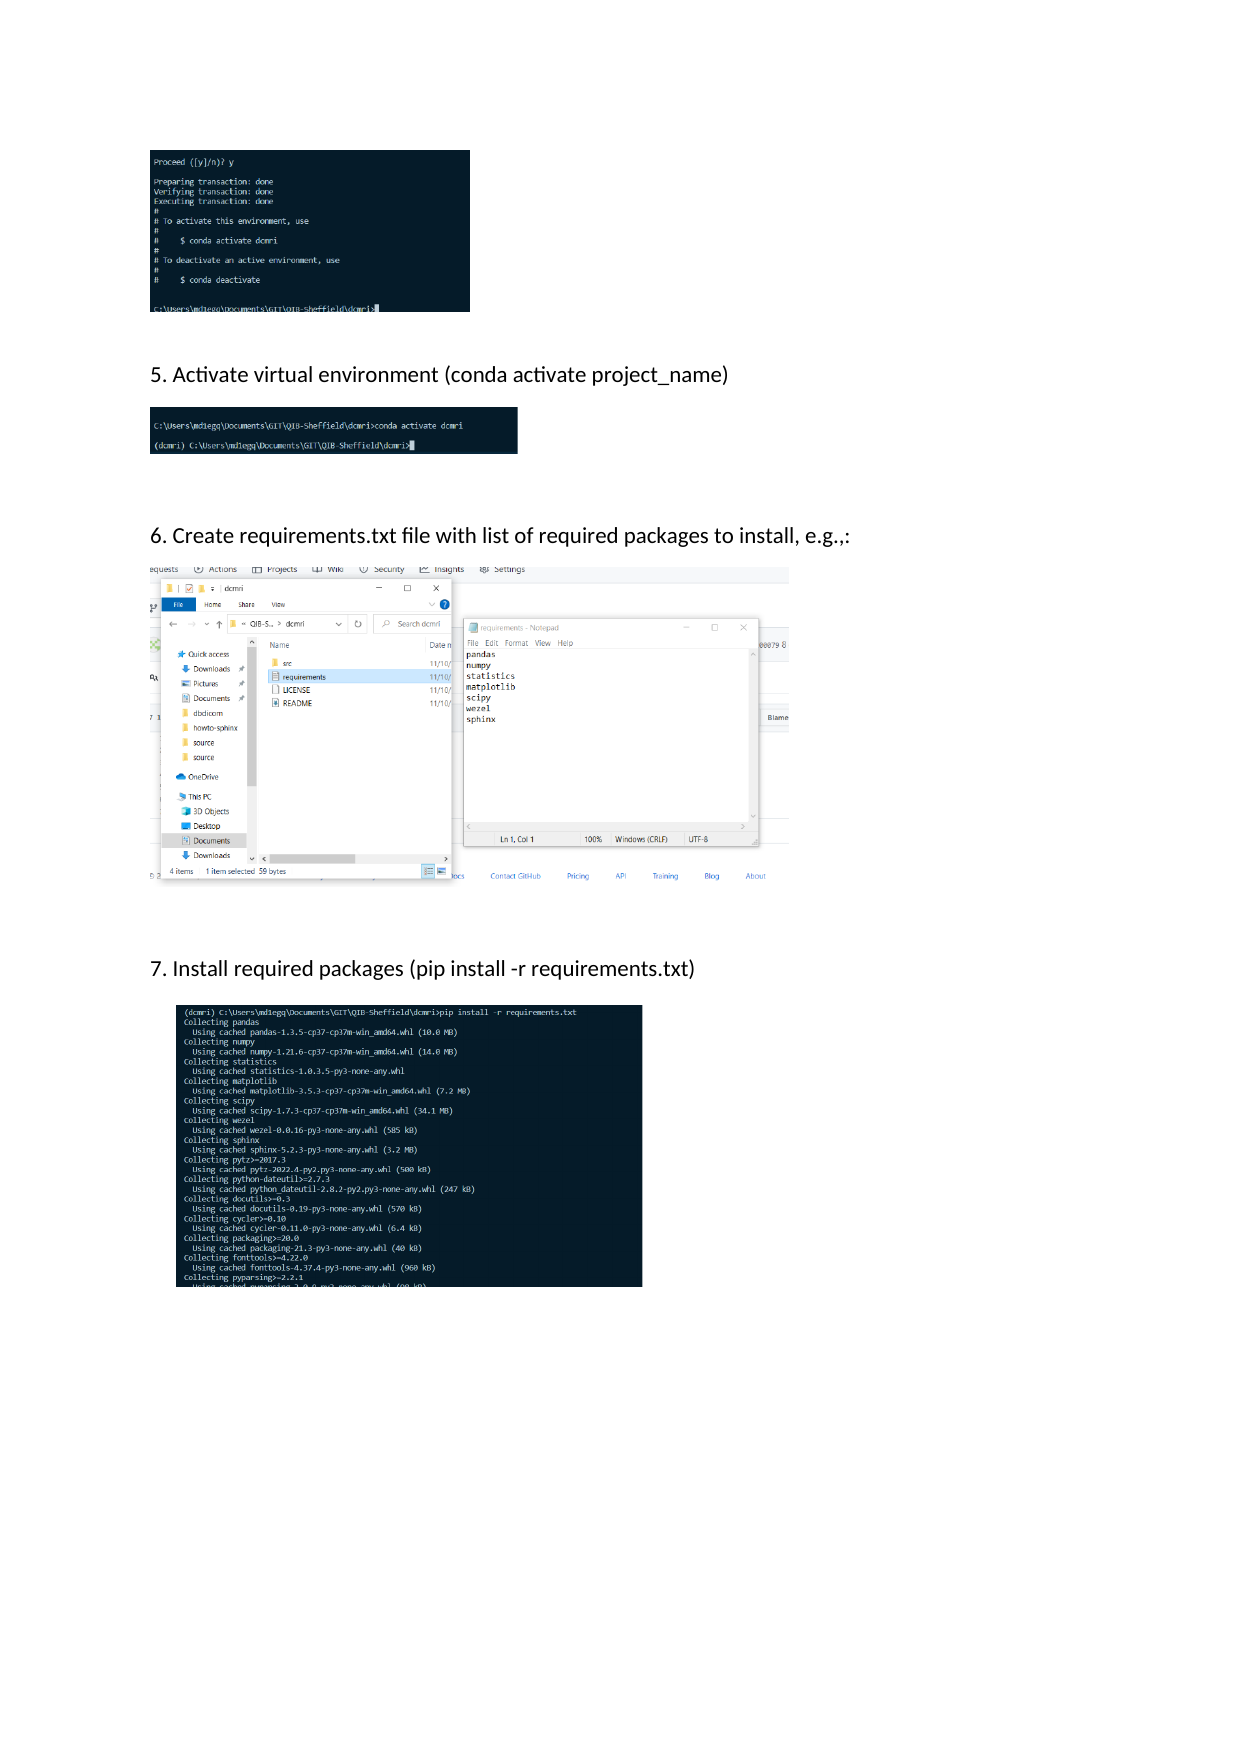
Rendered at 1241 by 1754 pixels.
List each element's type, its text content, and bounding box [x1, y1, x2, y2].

text 6. Create requirements.txt file with list of required packages to install, e.g.,: [150, 521, 1090, 549]
text 5. Activate virtual environment (conda activate project_name) [150, 360, 1090, 388]
picture [176, 1005, 643, 1287]
picture [150, 150, 470, 312]
picture [150, 407, 518, 454]
picture [150, 567, 789, 887]
text 7. Install required packages (pip install -r requirements.txt) [150, 954, 1090, 982]
